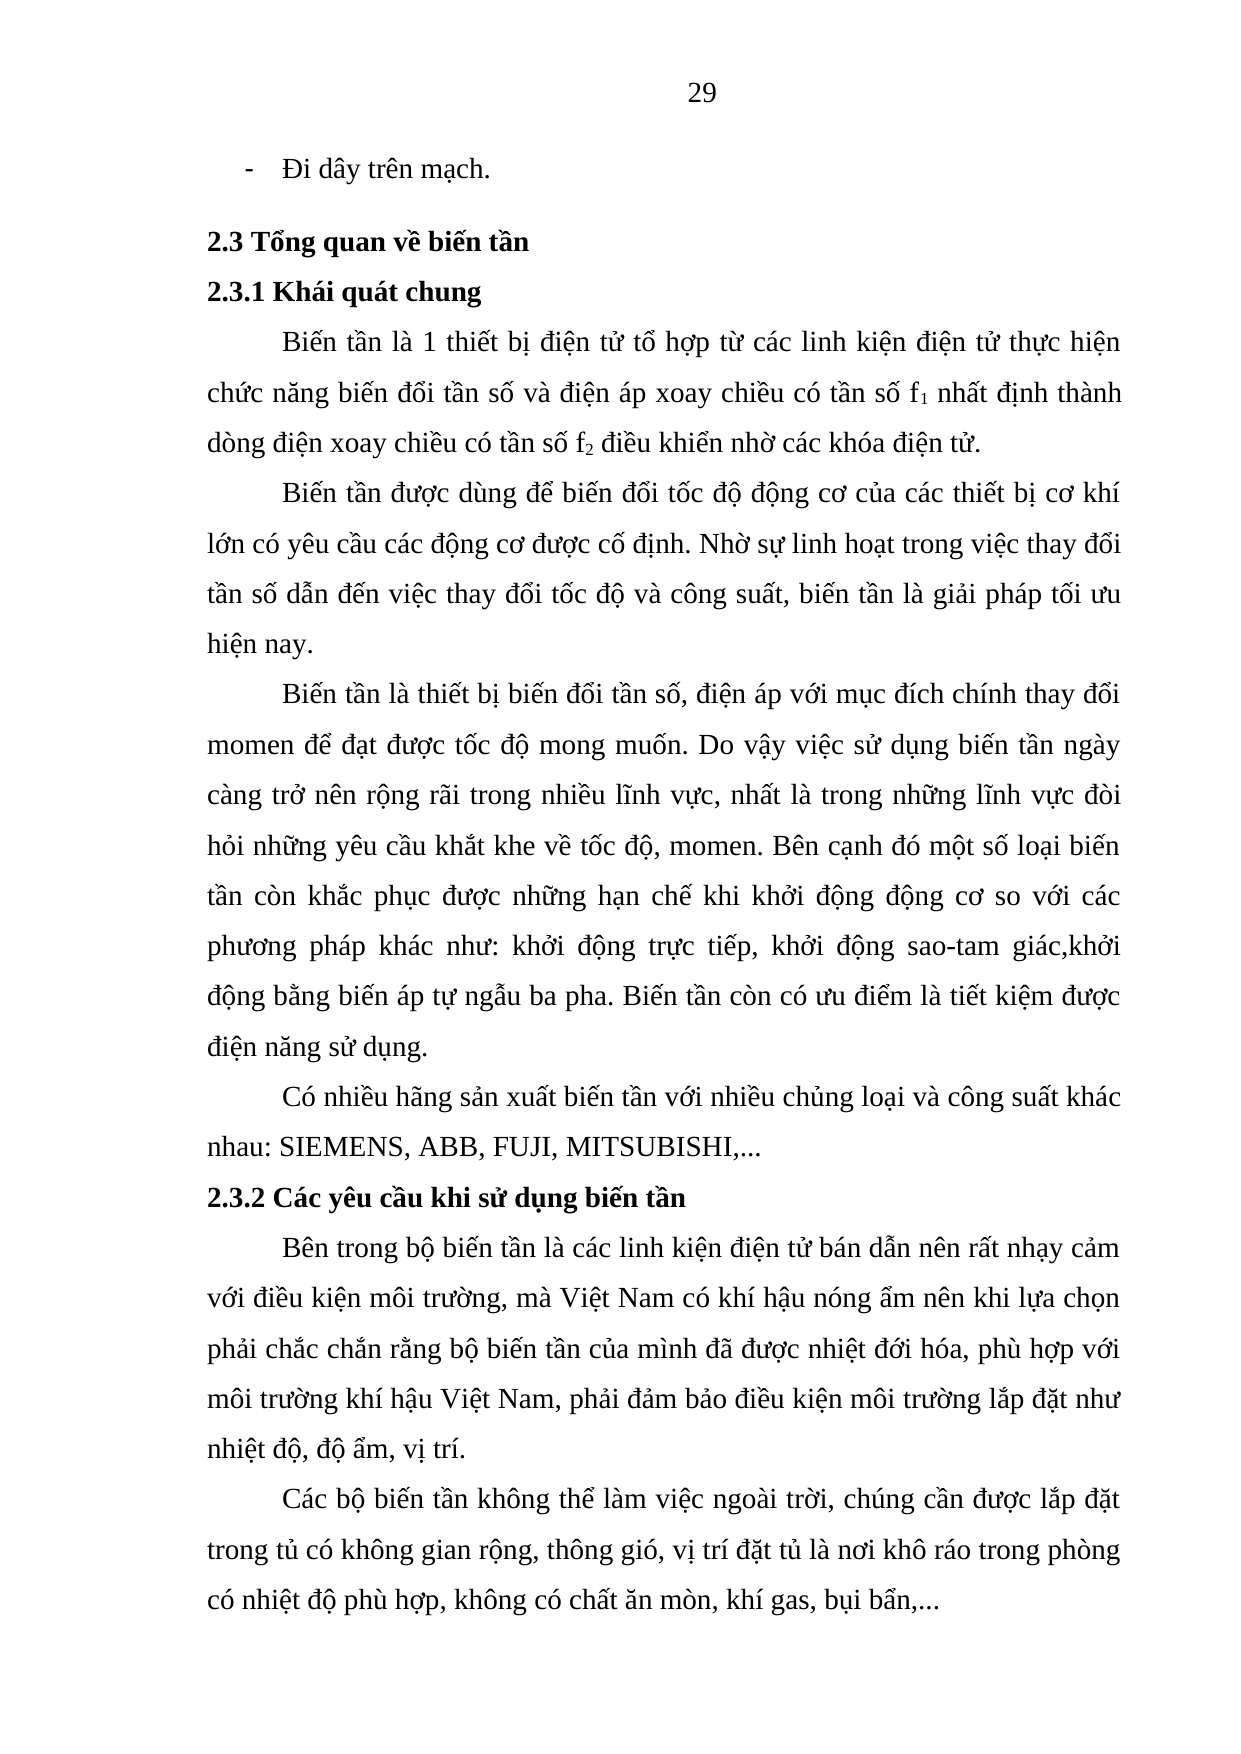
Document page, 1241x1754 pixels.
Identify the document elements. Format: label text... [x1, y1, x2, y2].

subtitle Khái quát chung [207, 274, 1122, 308]
list Đi dây trên mạch. [244, 148, 1122, 187]
subtitle Các yêu cầu khi sử dụng biến tần [207, 1180, 1122, 1213]
subtitle Tổng quan về biến tần [207, 224, 1122, 257]
text Biến tần là 1 thiết bị điện tử tổ hợp từ các linh kiện điện tử thực hiện chức năng biến đổi tần số và điện áp xoay chiều có tần số f1 nhất định thành dòng điện xoay chiều có tần số f2 điều khiển nhờ các khóa điện tử. [207, 324, 1122, 459]
text Biến tần được dùng để biến đổi tốc độ động cơ của các thiết bị cơ khí lớn có yêu cầu các động cơ được cố định. Nhờ sự linh hoạt trong việc thay đổi tần số dẫn đến việc thay đổi tốc độ và công suất, biến tần là giải pháp tối ưu hiện nay. [207, 475, 1122, 660]
text Các bộ biến tần không thể làm việc ngoài trời, chúng cần được lắp đặt trong tủ có không gian rộng, thông gió, vị trí đặt tủ là nơi khô ráo trong phòng có nhiệt độ phù hợp, không có chất ăn mòn, khí gas, bụi bẩn,... [207, 1482, 1122, 1616]
text Biến tần là thiết bị biến đổi tần số, điện áp với mục đích chính thay đổi momen để đạt được tốc độ mong muốn. Do vậy việc sử dụng biến tần ngày càng trở nên rộng rãi trong nhiều lĩnh vực, nhất là trong những lĩnh vực đòi hỏi những yêu cầu khắt khe về tốc độ, momen. Bên cạnh đó một số loại biến tần còn khắc phục được những hạn chế khi khởi động động cơ so với các phương pháp khác như: khởi động trực tiếp, khởi động sao-tam giác,khởi động bằng biến áp tự ngẫu ba pha. Biến tần còn có ưu điểm là tiết kiệm được điện năng sử dụng. [207, 677, 1122, 1062]
text Bên trong bộ biến tần là các linh kiện điện tử bán dẫn nên rất nhạy cảm với điều kiện môi trường, mà Việt Nam có khí hậu nóng ẩm nên khi lựa chọn phải chắc chắn rằng bộ biến tần của mình đã được nhiệt đới hóa, phù hợp với môi trường khí hậu Việt Nam, phải đảm bảo điều kiện môi trường lắp đặt như nhiệt độ, độ ẩm, vị trí. [207, 1230, 1122, 1465]
text Có nhiều hãng sản xuất biến tần với nhiều chủng loại và công suất khác nhau: SIEMENS, ABB, FUJI, MITSUBISHI,... [207, 1079, 1122, 1163]
